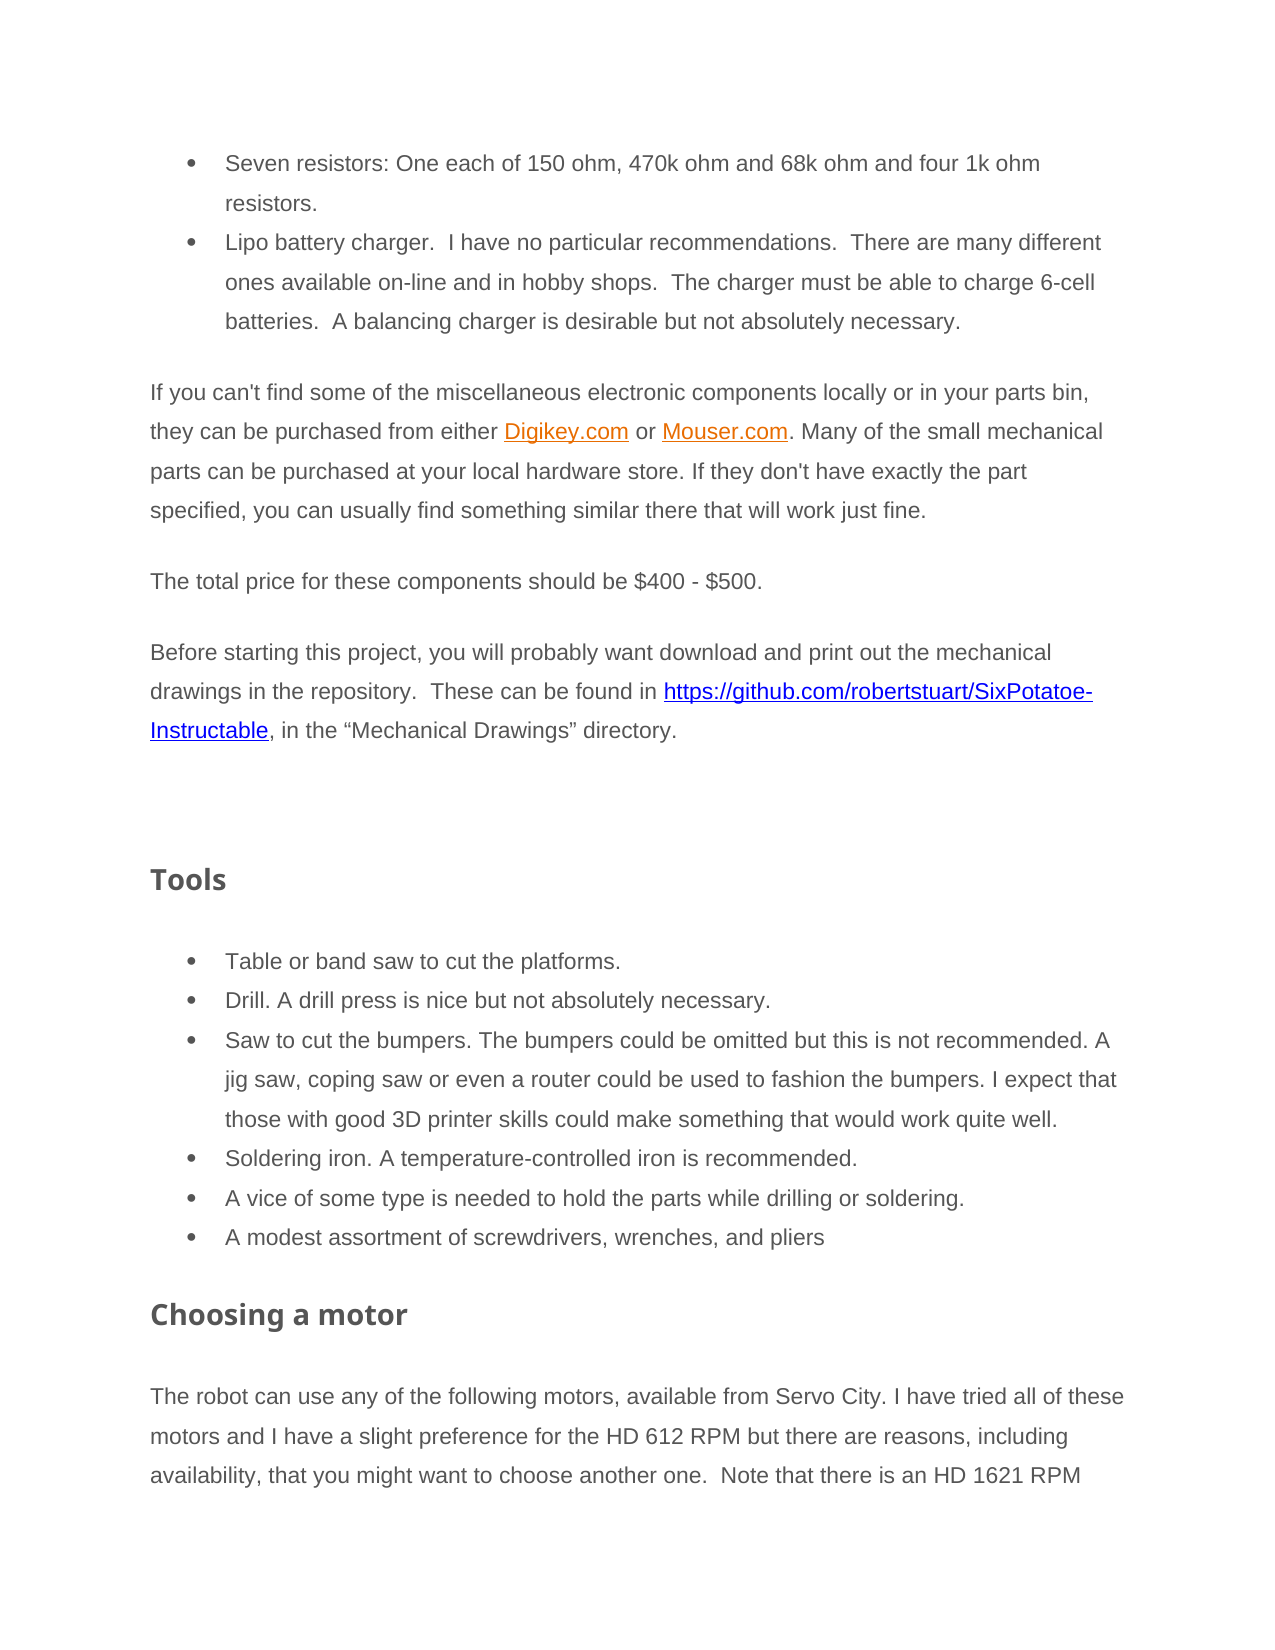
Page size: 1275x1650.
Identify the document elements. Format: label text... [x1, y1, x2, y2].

subtitle Tools [150, 859, 1125, 899]
text Before starting this project, you will probably want download and print out the mechanical drawings in the repository. These can be found in https://github.com/robertstuart/SixPotatoe-Instructable, in the “Mechanical Drawings” directory. [150, 638, 1125, 744]
text If you can't find some of the miscellaneous electronic components locally or in your parts bin, they can be purchased from either Digikey.com or Mouser.com. Many of the small mechanical parts can be purchased at your local hardware store. If they don't have exactly the part specified, you can usually find something similar there that will work just fine. [150, 379, 1125, 523]
list Lipo battery charger. I have no particular recommendations. There are many different ones available on-line and in hobby shops. The charger must be able to charge 6-cell batteries. A balancing charger is desirable but not absolutely necessary. [187, 229, 1125, 334]
list Drill. A drill press is nice but not absolutely necessary. [187, 987, 1125, 1013]
text The total price for these components should be $400 - $500. [150, 568, 1125, 594]
list A vice of some type is needed to hold the parts while drilling or soldering. [187, 1184, 1125, 1211]
list A modest assortment of screwdrivers, wrenches, and pliers [187, 1224, 1125, 1250]
list Seven resistors: One each of 150 ohm, 470k ohm and 68k ohm and four 1k ohm resistors. [187, 150, 1125, 216]
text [150, 1383, 1125, 1489]
subtitle Choosing a motor [150, 1295, 1125, 1334]
list Soldering iron. A temperature-controlled iron is recommended. [187, 1145, 1125, 1171]
list Saw to cut the bumpers. The bumpers could be omitted but this is not recommended. A jig saw, coping saw or even a router could be used to fashion the bumpers. I expect that those with good 3D printer skills could make something that would work quite well. [187, 1027, 1125, 1132]
list Table or band saw to cut the platforms. [187, 948, 1125, 974]
